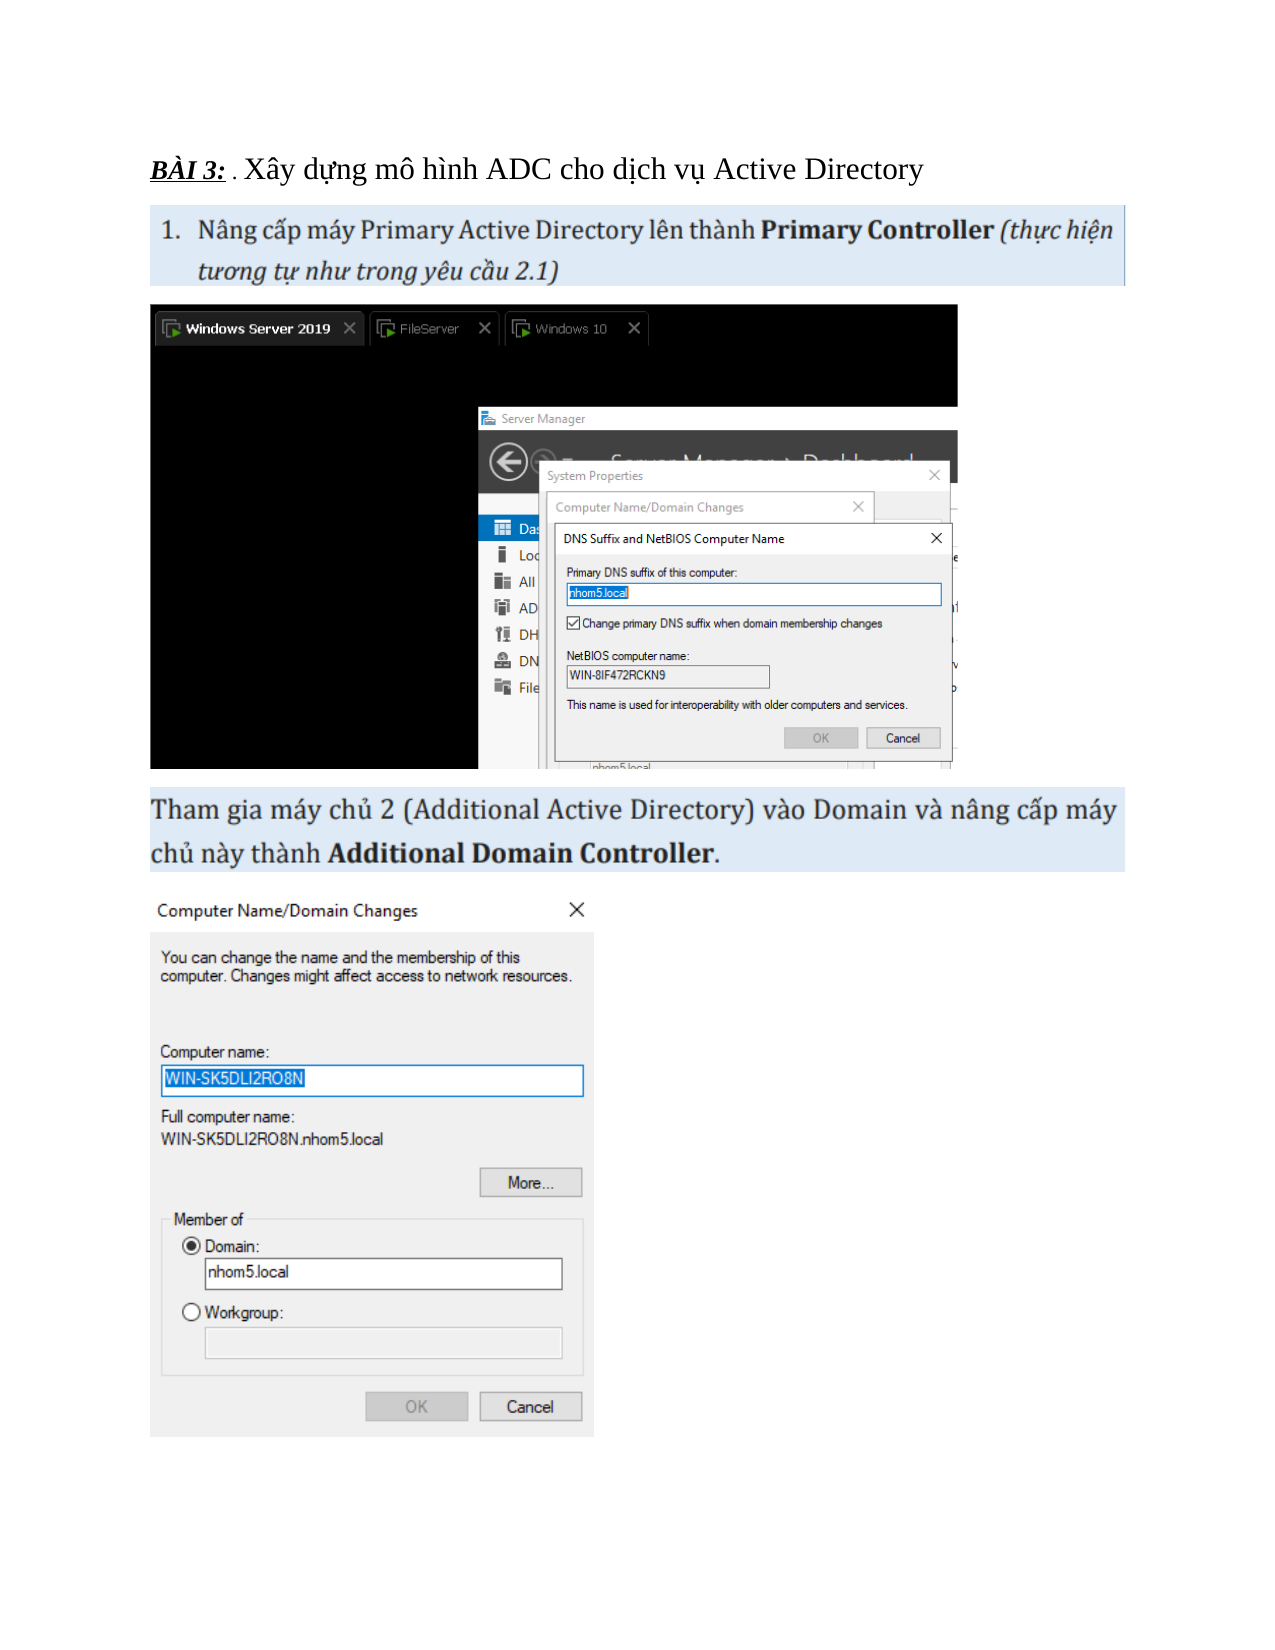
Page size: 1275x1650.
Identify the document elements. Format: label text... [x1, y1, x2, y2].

text BÀI 3: . Xây dựng mô hình ADC cho dịch vụ Active Directory [150, 150, 1125, 186]
picture [150, 304, 958, 769]
picture [150, 787, 1125, 872]
picture [150, 205, 1125, 286]
picture [150, 890, 594, 1437]
